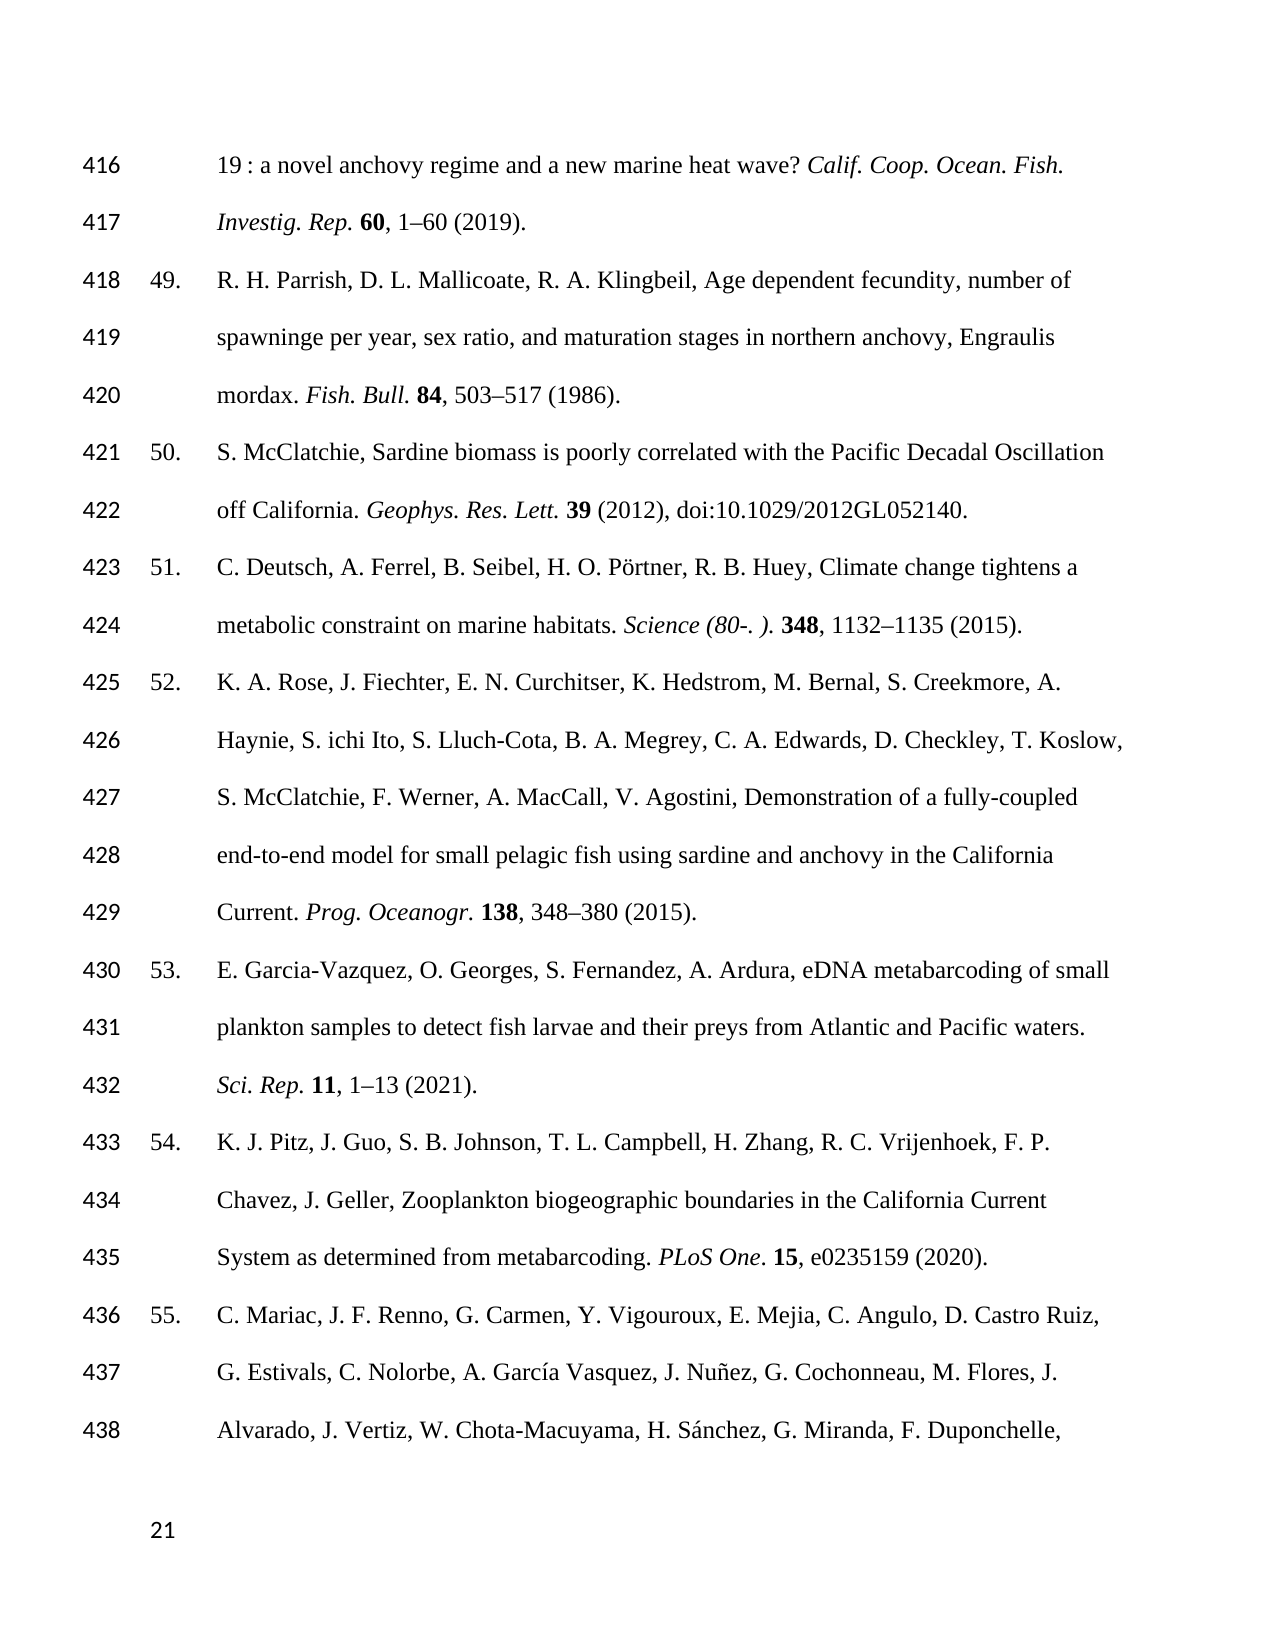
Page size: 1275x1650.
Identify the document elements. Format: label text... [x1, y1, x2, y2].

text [150, 1300, 1125, 1444]
text 53. E. Garcia-Vazquez, O. Georges, S. Fernandez, A. Ardura, eDNA metabarcoding of small plankton samples to detect fish larvae and their preys from Atlantic and Pacific waters. Sci. Rep. 11, 1–13 (2021). [150, 955, 1125, 1099]
text 50. S. McClatchie, Sardine biomass is poorly correlated with the Pacific Decadal Oscillation off California. Geophys. Res. Lett. 39 (2012), doi:10.1029/2012GL052140. [150, 437, 1125, 524]
text 52. K. A. Rose, J. Fiechter, E. N. Curchitser, K. Hedstrom, M. Bernal, S. Creekmore, A. Haynie, S. ichi Ito, S. Lluch-Cota, B. A. Megrey, C. A. Edwards, D. Checkley, T. Koslow, S. McClatchie, F. Werner, A. MacCall, V. Agostini, Demonstration of a fully-coupled end-to-end model for small pelagic fish using sardine and anchovy in the California Current. Prog. Oceanogr. 138, 348–380 (2015). [150, 667, 1125, 926]
text 54. K. J. Pitz, J. Guo, S. B. Johnson, T. L. Campbell, H. Zhang, R. C. Vrijenhoek, F. P. Chavez, J. Geller, Zooplankton biogeographic boundaries in the California Current System as determined from metabarcoding. PLoS One. 15, e0235159 (2020). [150, 1127, 1125, 1271]
text 49. R. H. Parrish, D. L. Mallicoate, R. A. Klingbeil, Age dependent fecundity, number of spawninge per year, sex ratio, and maturation stages in northern anchovy, Engraulis mordax. Fish. Bull. 84, 503–517 (1986). [150, 265, 1125, 409]
text 51. C. Deutsch, A. Ferrel, B. Seibel, H. O. Pörtner, R. B. Huey, Climate change tightens a metabolic constraint on marine habitats. Science (80-. ). 348, 1132–1135 (2015). [150, 552, 1125, 639]
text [150, 150, 1125, 236]
